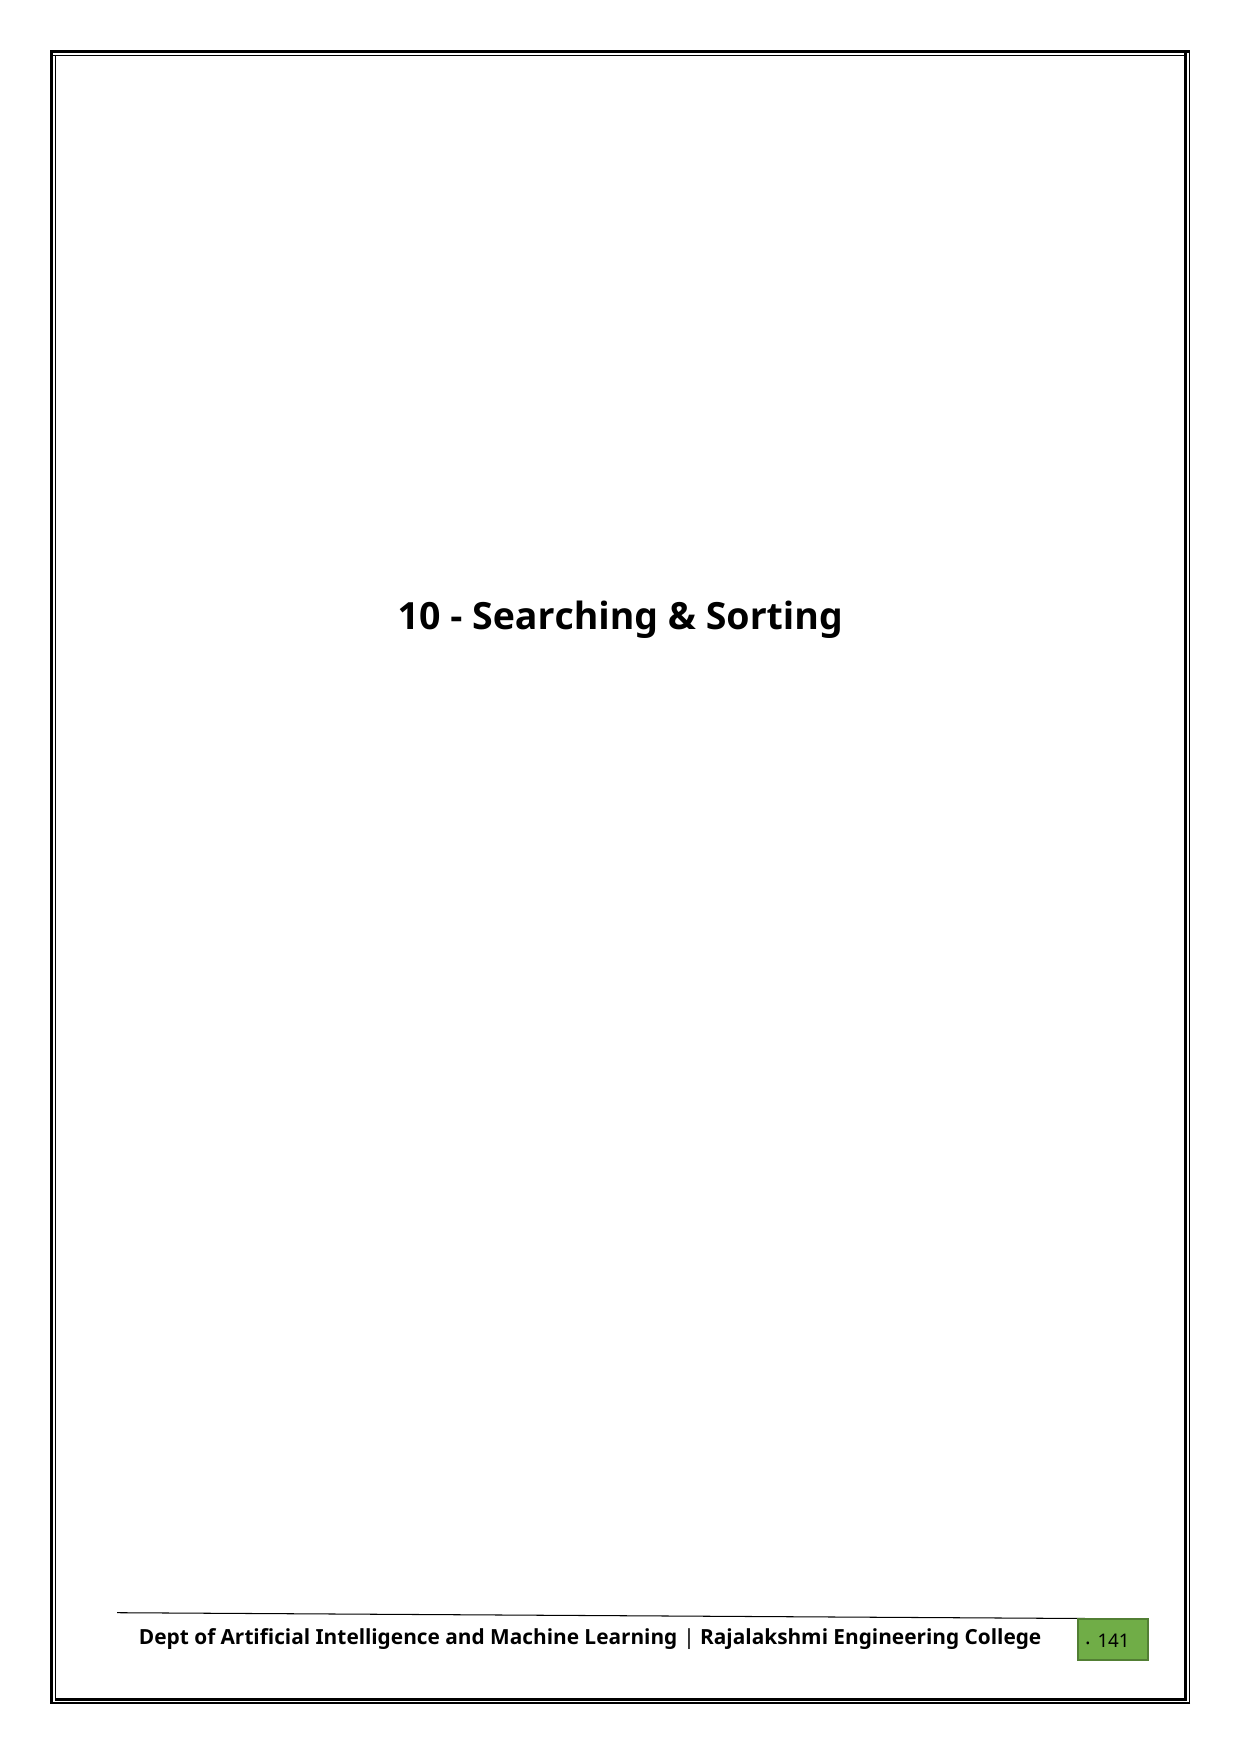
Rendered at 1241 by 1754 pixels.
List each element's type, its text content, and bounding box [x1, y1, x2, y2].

text 10 - Searching & Sorting [150, 589, 1090, 640]
